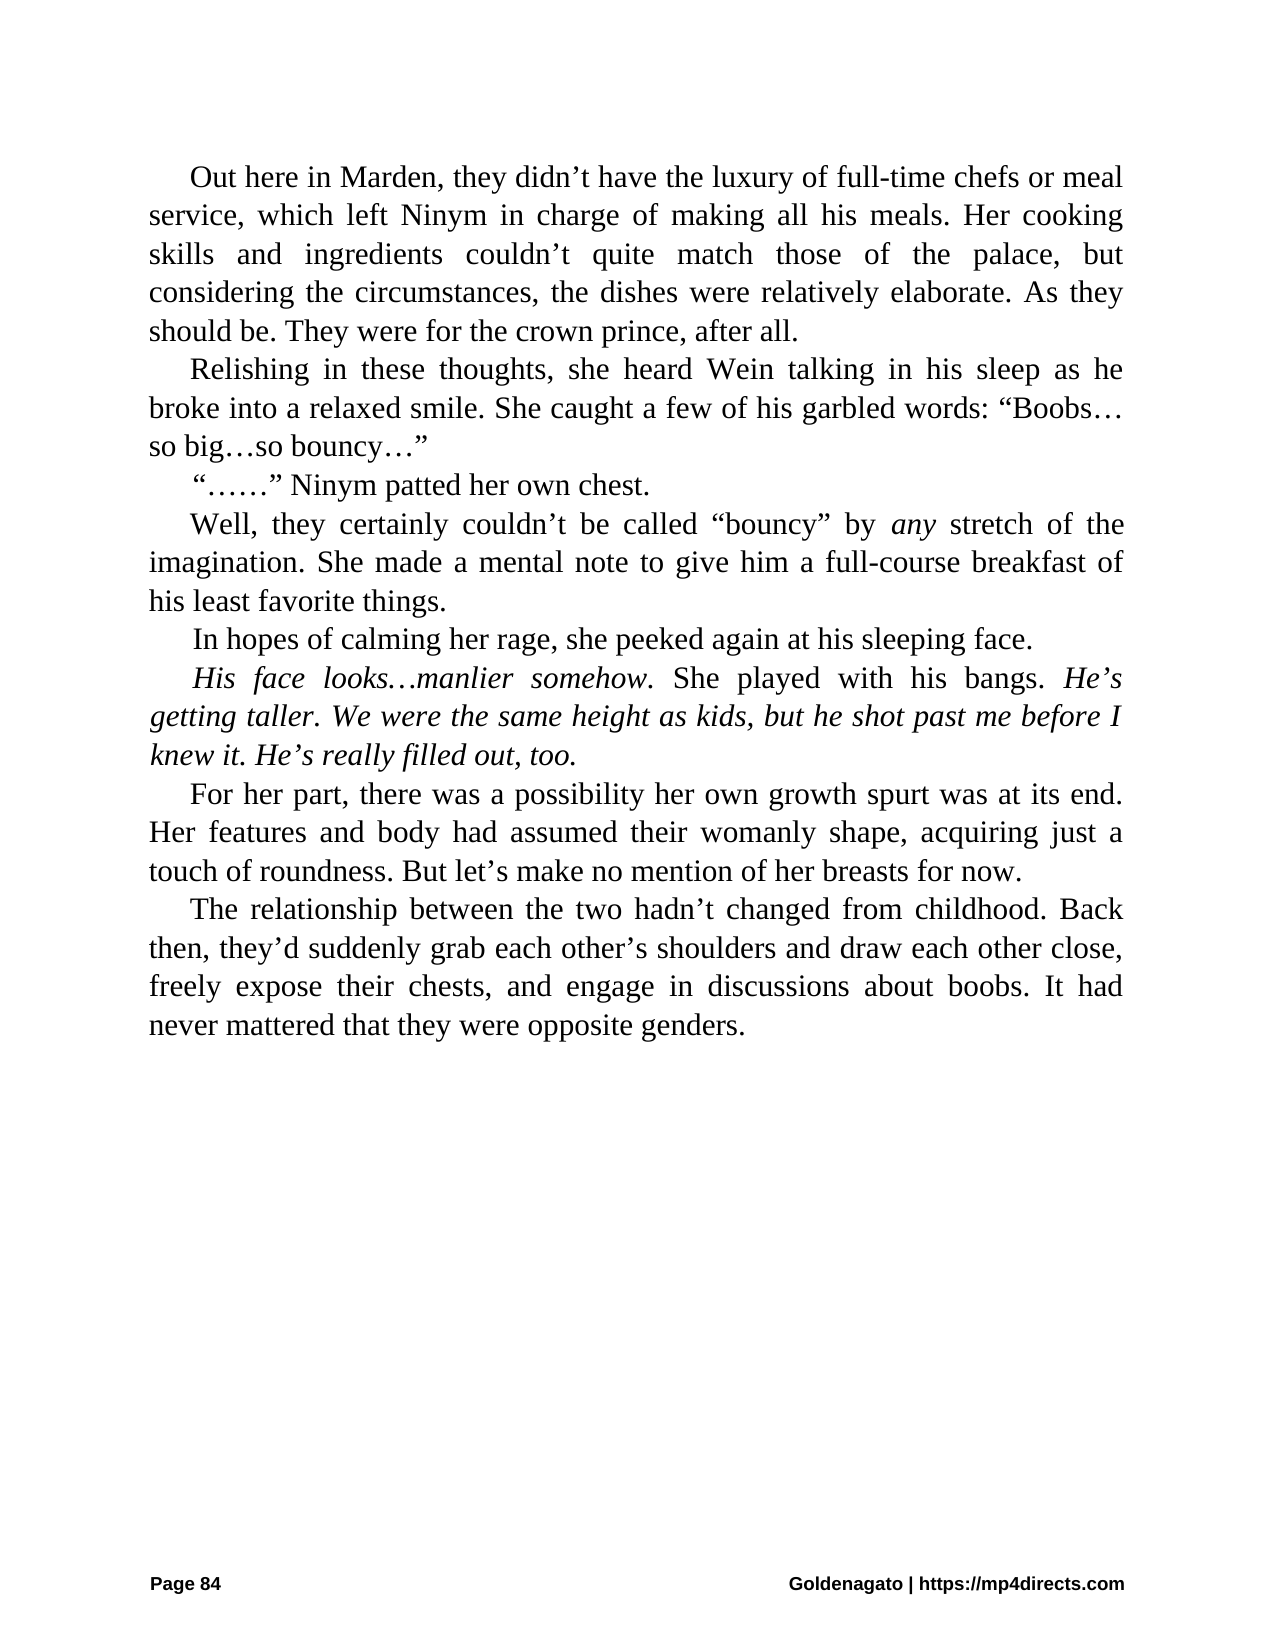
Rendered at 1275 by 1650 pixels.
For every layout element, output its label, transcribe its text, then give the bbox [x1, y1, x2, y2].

text In hopes of calming her rage, she peeked again at his sleeping face. [192, 621, 1125, 656]
text For her part, there was a possibility her own growth spurt was at its end. Her features and body had assumed their womanly shape, acquiring just a touch of roundness. But let’s make no mention of her breasts for now. [148, 775, 1125, 888]
text The relationship between the two hadn’t changed from childhood. Back then, they’d suddenly grab each other’s shoulders and draw each other close, freely expose their chests, and engage in discussions about boobs. It had never mattered that they were opposite genders. [148, 891, 1125, 1042]
text “……” Ninym patted her own chest. [192, 466, 1125, 502]
text His face looks…manlier somehow. She played with his bangs. He’s getting taller. We were the same height as kids, but he shot past me before I knew it. He’s really filled out, too. [150, 659, 1125, 772]
text Out here in Marden, they didn’t have the luxury of full-time chefs or meal service, which left Ninym in charge of making all his meals. Her cooking skills and ingredients couldn’t quite match those of the palace, but considering the circumstances, the dishes were relatively elaborate. As they should be. They were for the crown prince, after all. [148, 158, 1125, 348]
text Relishing in these thoughts, she heard Wein talking in his sleep as he broke into a relaxed smile. She caught a few of his garbled words: “Boobs… so big…so bouncy…” [148, 351, 1125, 463]
text Well, they certainly couldn’t be called “bouncy” by any stretch of the imagination. She made a mental note to give him a full-course breakfast of his least favorite things. [148, 505, 1125, 618]
